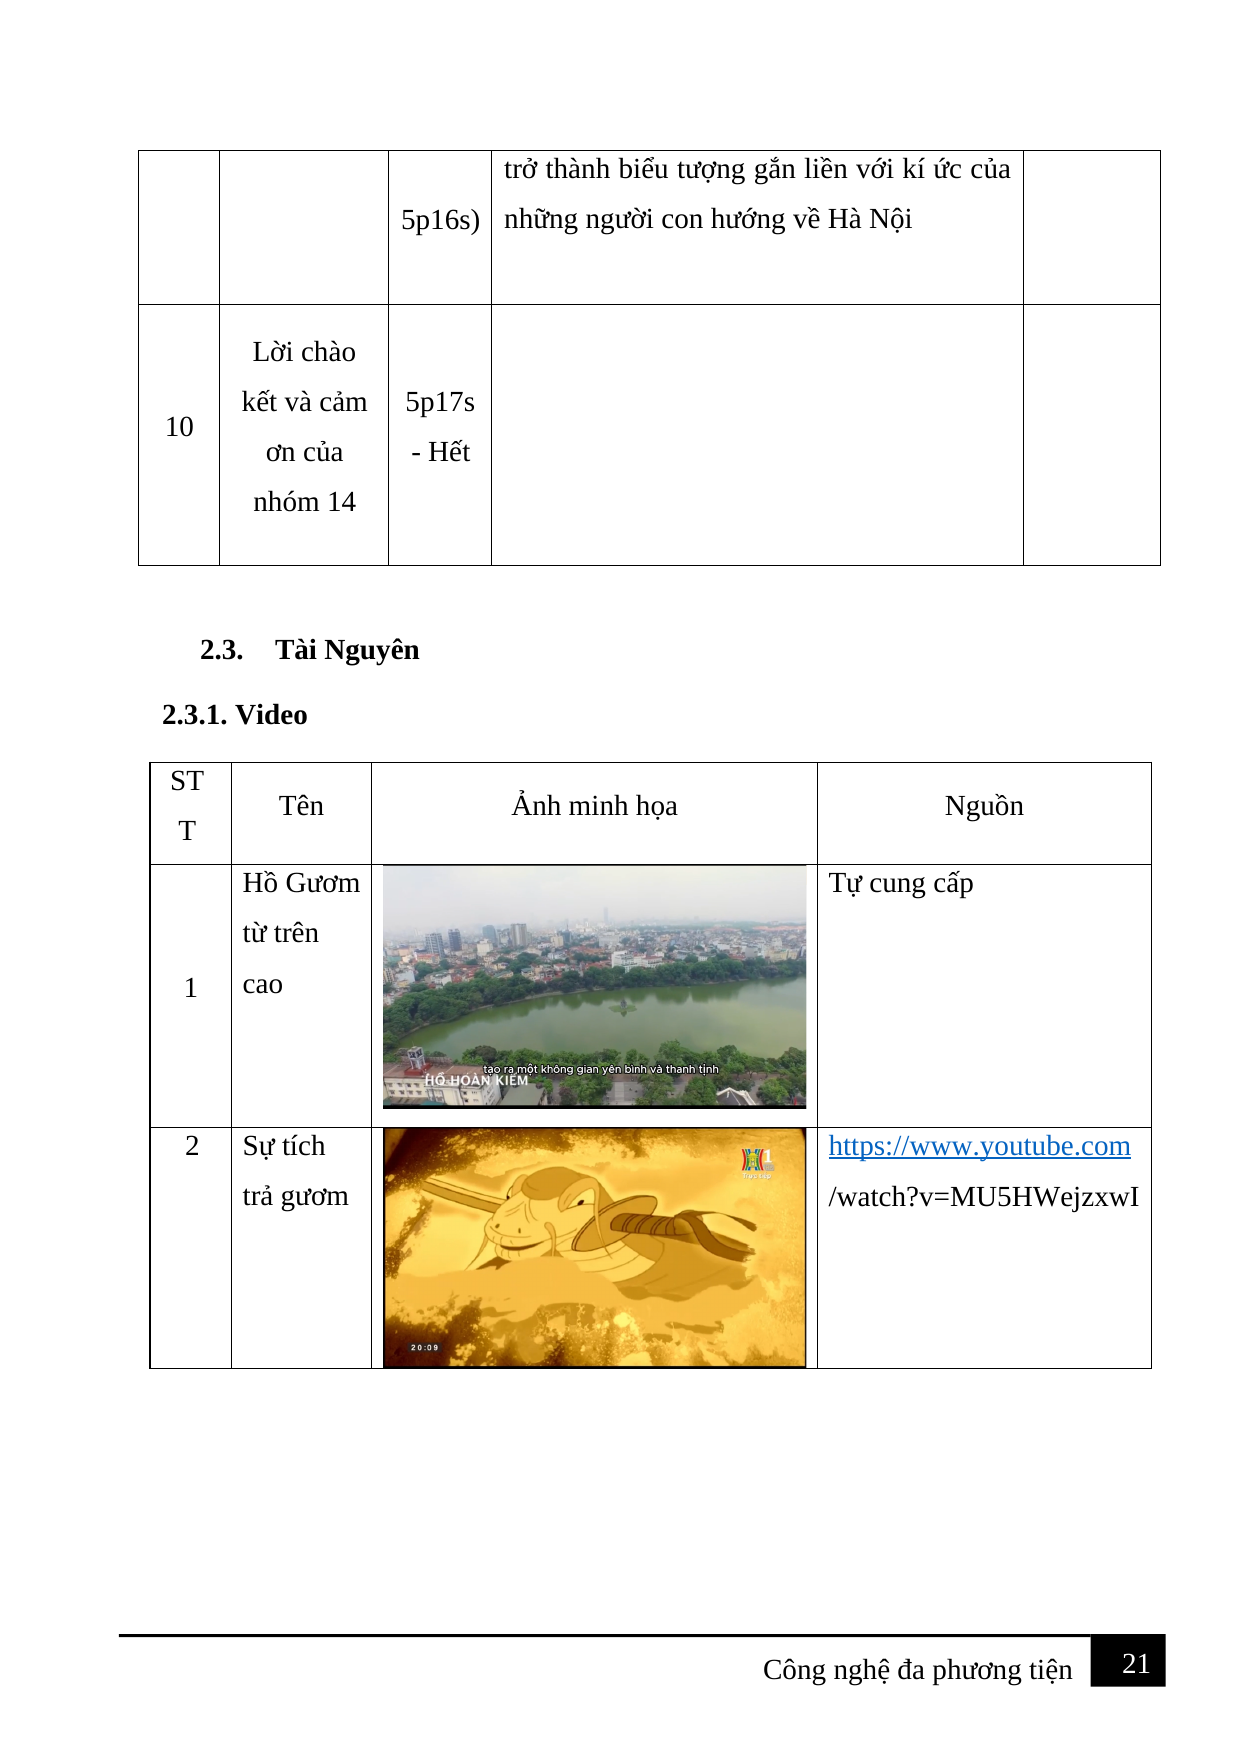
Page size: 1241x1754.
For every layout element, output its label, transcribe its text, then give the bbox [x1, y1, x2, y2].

table_cell [372, 1128, 383, 1367]
table_cell 2 [151, 1128, 231, 1367]
table_cell Tự cung cấp [818, 865, 1151, 1127]
table_header Ảnh minh họa [372, 763, 817, 864]
picture [383, 865, 807, 1109]
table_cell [492, 151, 1023, 304]
table_cell Lời chào kết và cảm ơn của nhóm 14 [220, 305, 388, 564]
table_cell [492, 305, 1023, 564]
table_cell 1 [151, 865, 231, 1127]
table_cell [1024, 151, 1160, 304]
table_cell 10 [139, 305, 219, 564]
table_header STT [151, 763, 231, 864]
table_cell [818, 1128, 1151, 1367]
subtitle 2.3.1. Video [162, 697, 1091, 731]
picture [383, 1127, 807, 1368]
table_header Nguồn [818, 763, 1151, 864]
subtitle Tài Nguyên [200, 632, 1091, 666]
table_cell Hồ Gươm từ trên cao [232, 865, 371, 1127]
table_header Tên [232, 763, 371, 864]
table_cell 5p17s - Hết [389, 305, 491, 564]
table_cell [220, 151, 388, 304]
table_cell Sự tích trả gươm [232, 1128, 371, 1367]
table_cell 9 [139, 151, 219, 304]
table_cell [807, 1128, 817, 1367]
table_cell 22s (4p54s - 5p16s) [389, 151, 491, 304]
table_cell [372, 865, 817, 1127]
table_cell [1024, 305, 1160, 564]
